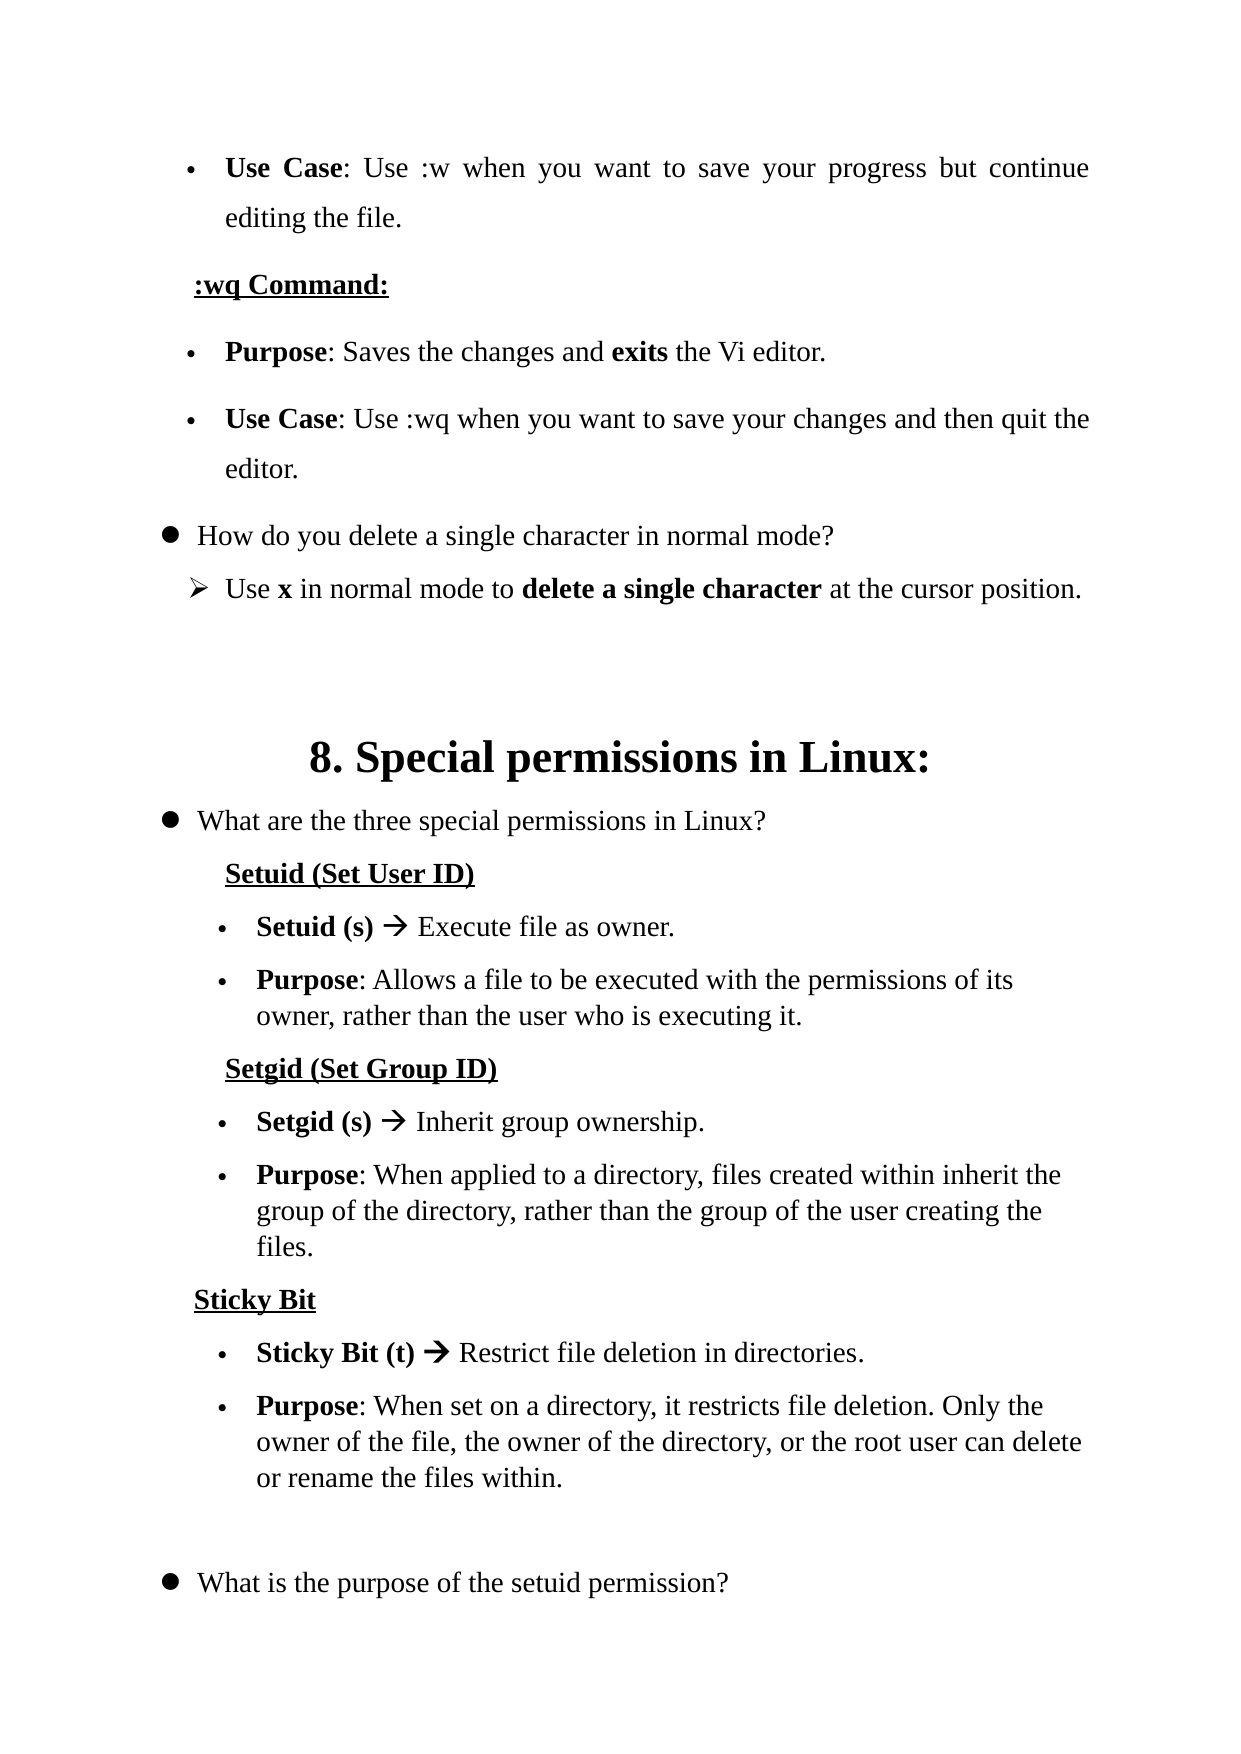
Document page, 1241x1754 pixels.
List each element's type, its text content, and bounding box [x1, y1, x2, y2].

text Setgid (Set Group ID) [225, 1051, 1090, 1085]
list How do you delete a single character in normal mode? [159, 518, 1090, 552]
list Use Case: Use :wq when you want to save your changes and then quit the editor. [187, 401, 1090, 485]
list What are the three special permissions in Linux? [159, 803, 1090, 837]
list Purpose: Saves the changes and exits the Vi editor. [187, 334, 1090, 368]
text Setuid (Set User ID) [225, 856, 1090, 890]
list Purpose: Allows a file to be executed with the permissions of its owner, rather than the user who is executing it. [219, 962, 1090, 1032]
text 8. Special permissions in Linux: [150, 730, 1090, 783]
text Sticky Bit [181, 1282, 1090, 1316]
list Purpose: When set on a directory, it restricts file deletion. Only the owner of the file, the owner of the directory, or the root user can delete or rename the files within. [219, 1388, 1090, 1493]
list What is the purpose of the setuid permission? [159, 1566, 1090, 1599]
list Setuid (s) Execute file as owner. [219, 909, 1090, 943]
list Use x in normal mode to delete a single character at the cursor position. [187, 571, 1090, 605]
text :wq Command: [194, 267, 1090, 301]
list Use Case: Use :w when you want to save your progress but continue editing the file. [187, 150, 1090, 234]
list Sticky Bit (t) Restrict file deletion in directories. [219, 1335, 1090, 1368]
list Purpose: When applied to a directory, files created within inherit the group of the directory, rather than the group of the user creating the files. [219, 1157, 1090, 1263]
list Setgid (s) Inherit group ownership. [219, 1104, 1090, 1138]
